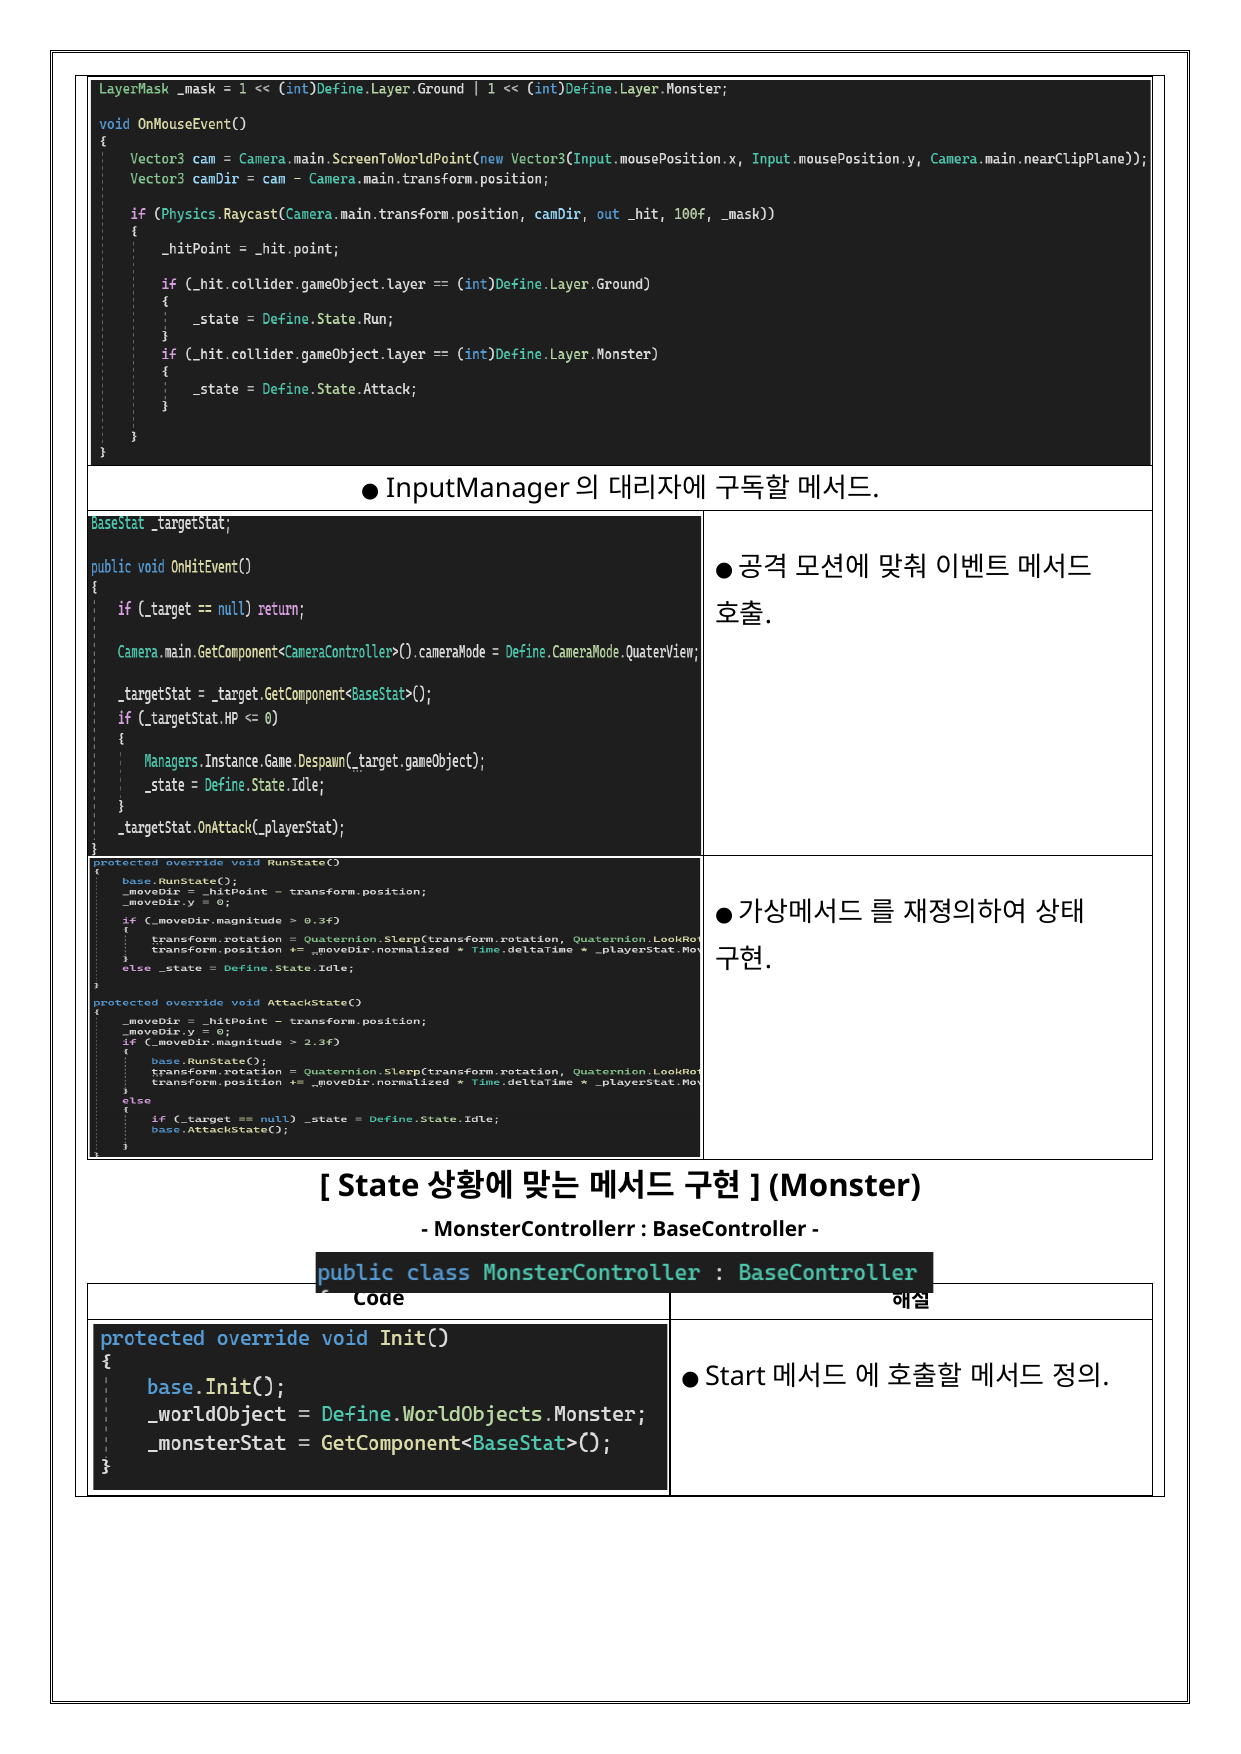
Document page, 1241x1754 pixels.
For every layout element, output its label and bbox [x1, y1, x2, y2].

picture [93, 1324, 668, 1490]
table_cell [76, 76, 1164, 1496]
picture [89, 858, 700, 1157]
picture [90, 80, 1151, 465]
picture [88, 516, 702, 856]
picture [315, 1252, 934, 1293]
